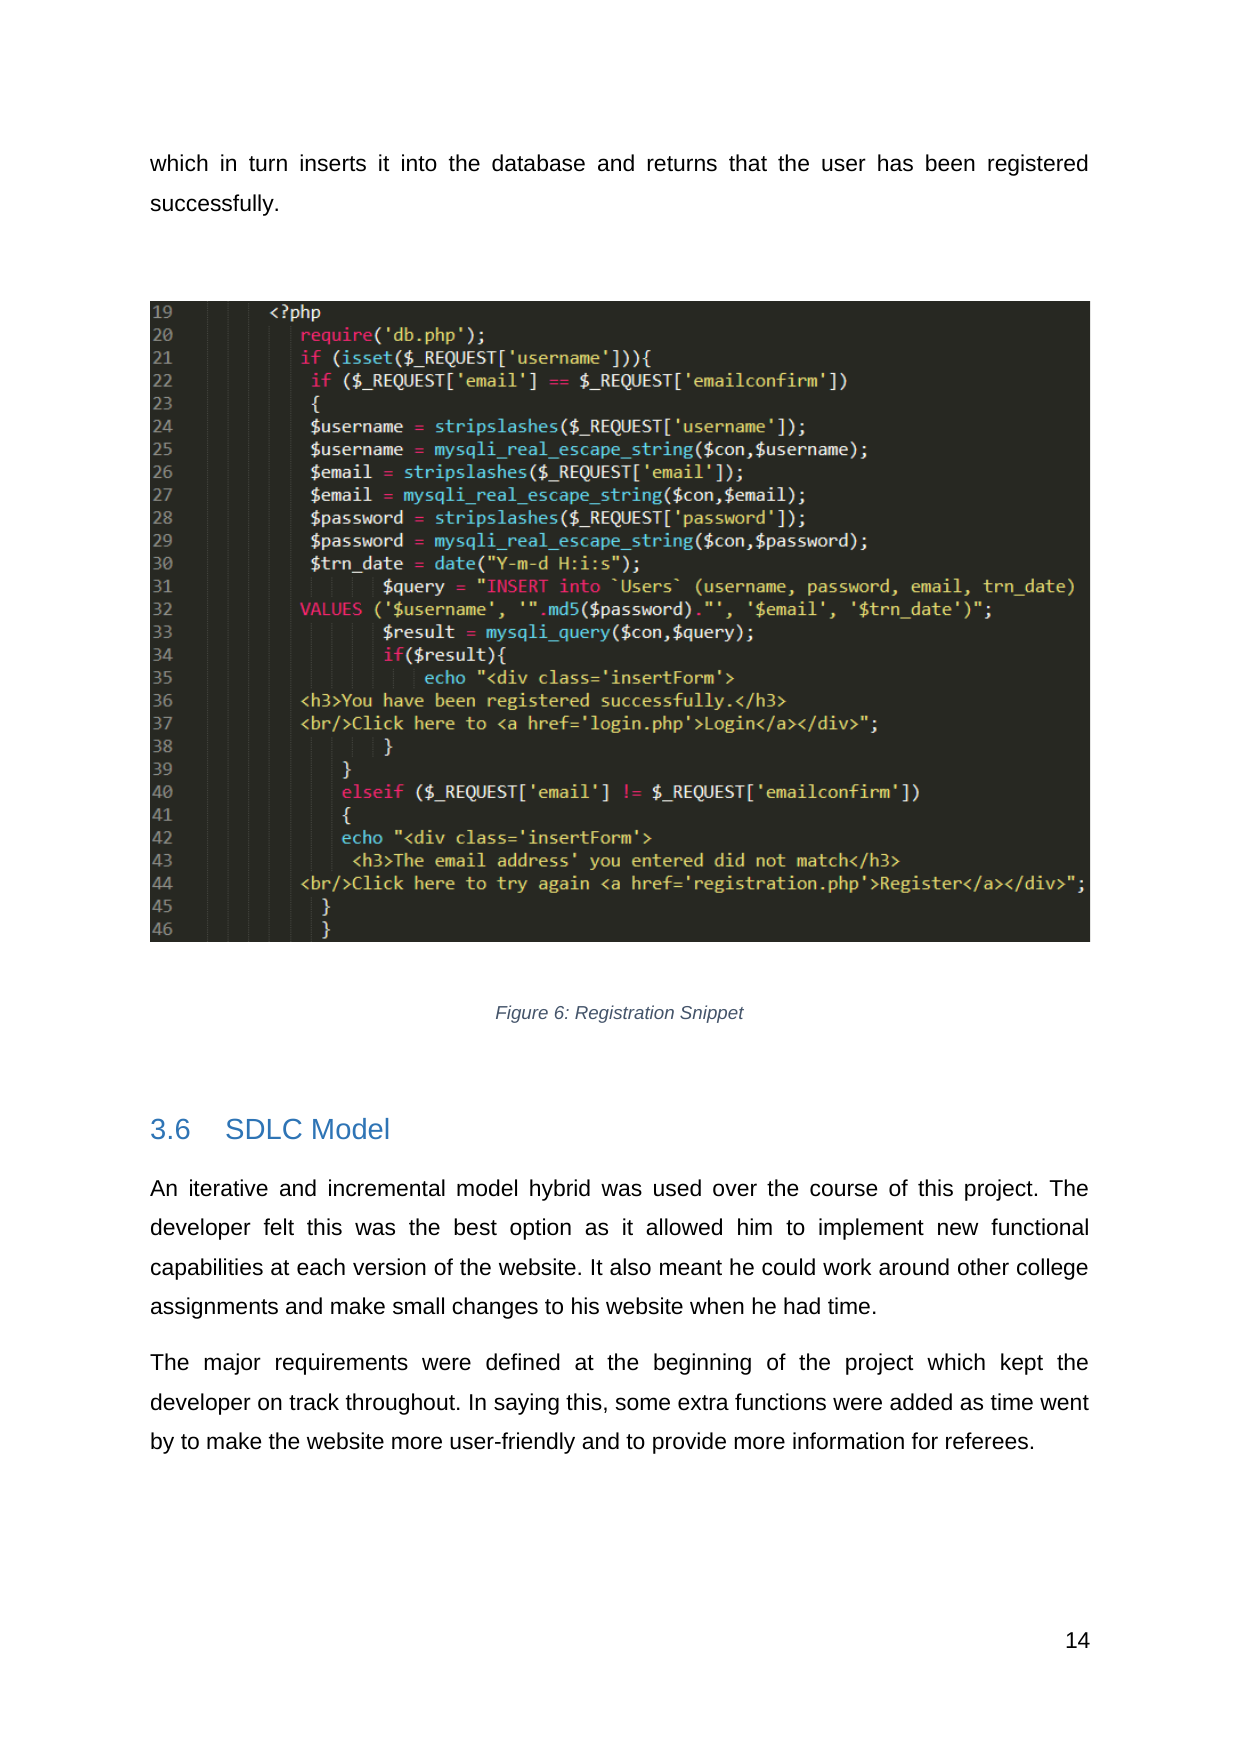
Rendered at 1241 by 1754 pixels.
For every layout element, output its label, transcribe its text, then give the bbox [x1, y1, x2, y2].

picture [150, 301, 1091, 942]
subtitle SDLC Model [150, 1112, 1090, 1146]
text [150, 150, 1090, 216]
text An iterative and incremental model hybrid was used over the course of this project. The developer felt this was the best option as it allowed him to implement new functional capabilities at each version of the website. It also meant he could work around other college assignments and make small changes to his website when he had time. [150, 1175, 1090, 1319]
text The major requirements were defined at the beginning of the project which kept the developer on track throughout. In saying this, some extra functions were added as time went by to make the website more user-friendly and to provide more information for referees. [150, 1349, 1090, 1455]
